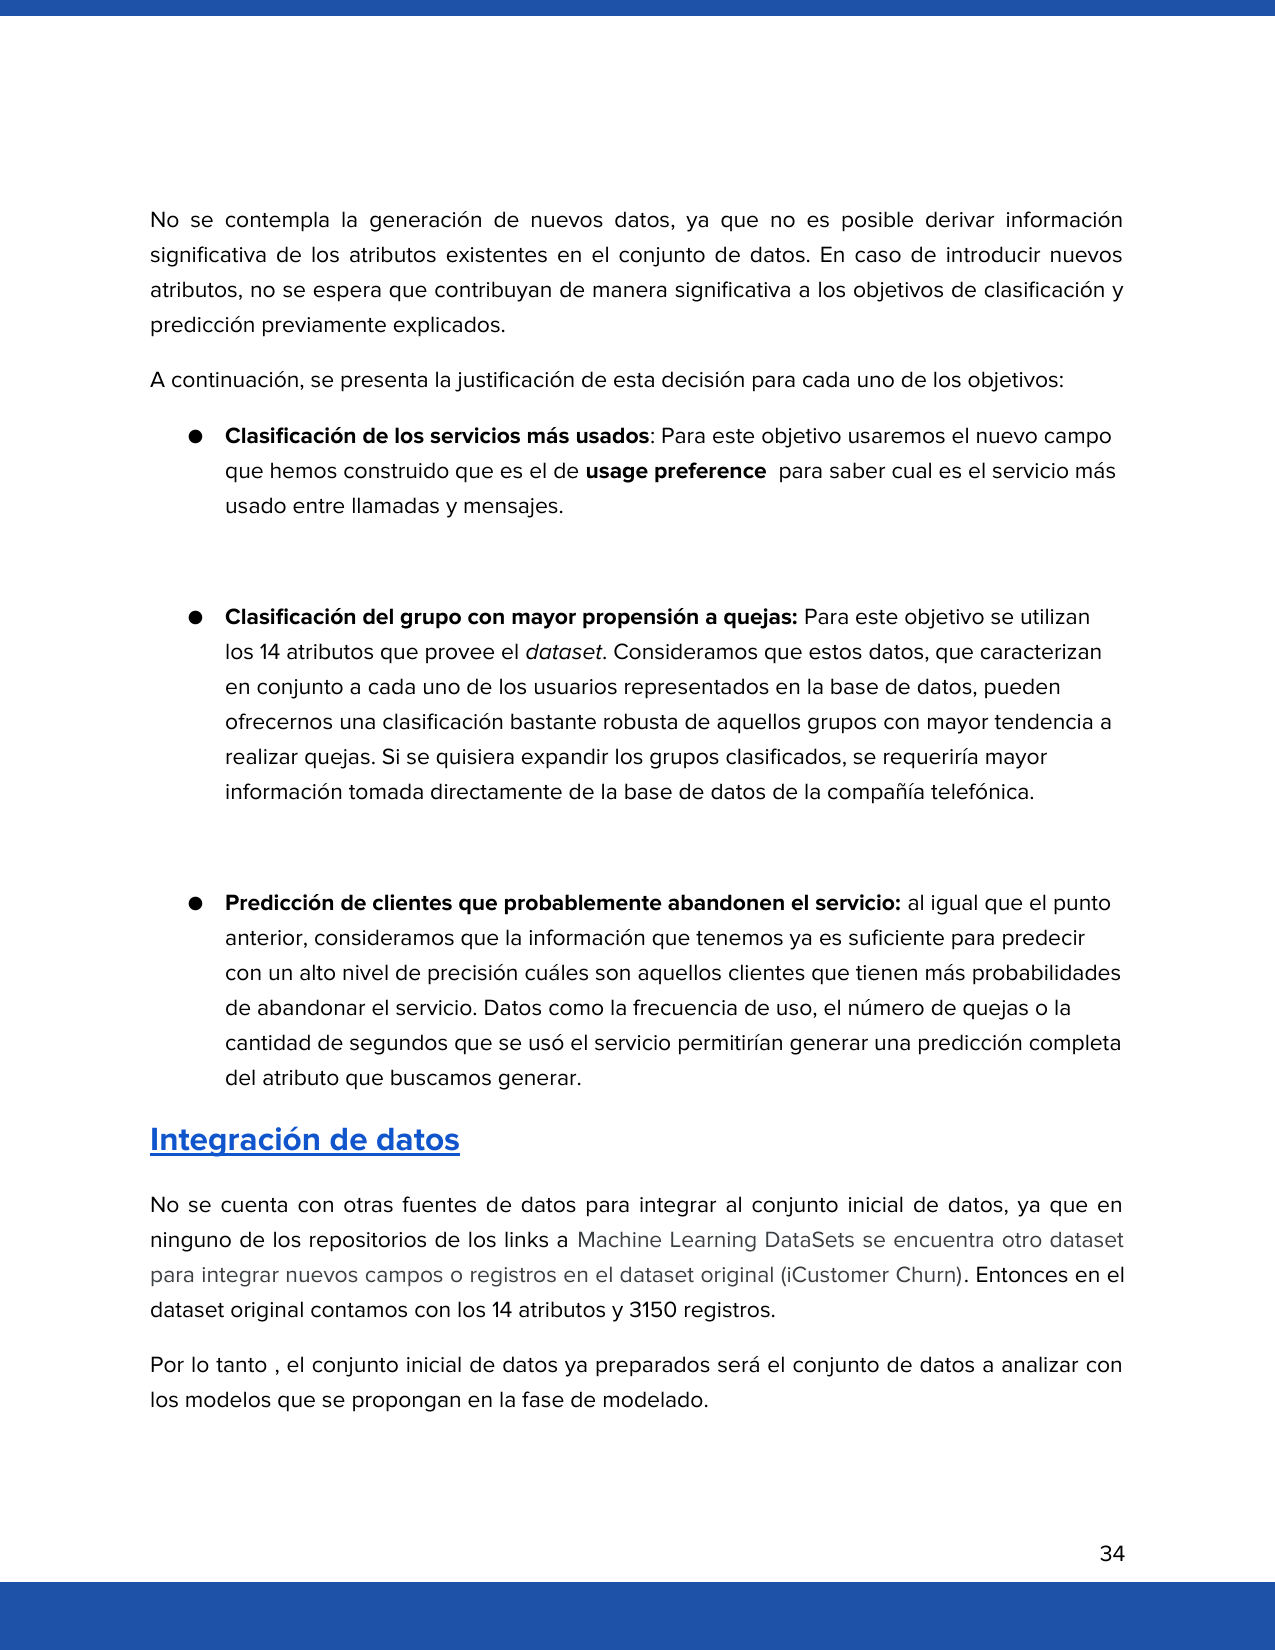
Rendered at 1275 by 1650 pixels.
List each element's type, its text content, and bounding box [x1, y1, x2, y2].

text No se cuenta con otras fuentes de datos para integrar al conjunto inicial de datos, ya que en ninguno de los repositorios de los links a Machine Learning DataSets se encuentra otro dataset para integrar nuevos campos o registros en el dataset original (iCustomer Churn). Entonces en el dataset original contamos con los 14 atributos y 3150 registros. [150, 1191, 1125, 1324]
text A continuación, se presenta la justificación de esta decisión para cada uno de los objetivos: [150, 367, 1125, 395]
list Predicción de clientes que probablemente abandonen el servicio: al igual que el punto anterior, consideramos que la información que tenemos ya es suficiente para predecir con un alto nivel de precisión cuáles son aquellos clientes que tienen más probabilidades de abandonar el servicio. Datos como la frecuencia de uso, el número de quejas o la cantidad de segundos que se usó el servicio permitirían generar una predicción completa del atributo que buscamos generar. [187, 890, 1125, 1092]
list Clasificación del grupo con mayor propensión a quejas: Para este objetivo se utilizan los 14 atributos que provee el dataset. Consideramos que estos datos, que caracterizan en conjunto a cada uno de los usuarios representados en la base de datos, pueden ofrecernos una clasificación bastante robusta de aquellos grupos con mayor tendencia a realizar quejas. Si se quisiera expandir los grupos clasificados, se requeriría mayor información tomada directamente de la base de datos de la compañía telefónica. [187, 604, 1125, 806]
picture [0, 0, 1275, 16]
list Clasificación de los servicios más usados: Para este objetivo usaremos el nuevo campo que hemos construido que es el de usage preference para saber cual es el servicio más usado entre llamadas y mensajes. [187, 422, 1125, 520]
text Por lo tanto , el conjunto inicial de datos ya preparados será el conjunto de datos a analizar con los modelos que se propongan en la fase de modelado. [150, 1352, 1125, 1415]
picture [0, 1582, 1275, 1650]
subtitle Integración de datos [150, 1120, 1125, 1161]
text No se contempla la generación de nuevos datos, ya que no es posible derivar información significativa de los atributos existentes en el conjunto de datos. En caso de introducir nuevos atributos, no se espera que contribuyan de manera significativa a los objetivos de clasificación y predicción previamente explicados. [150, 206, 1125, 339]
